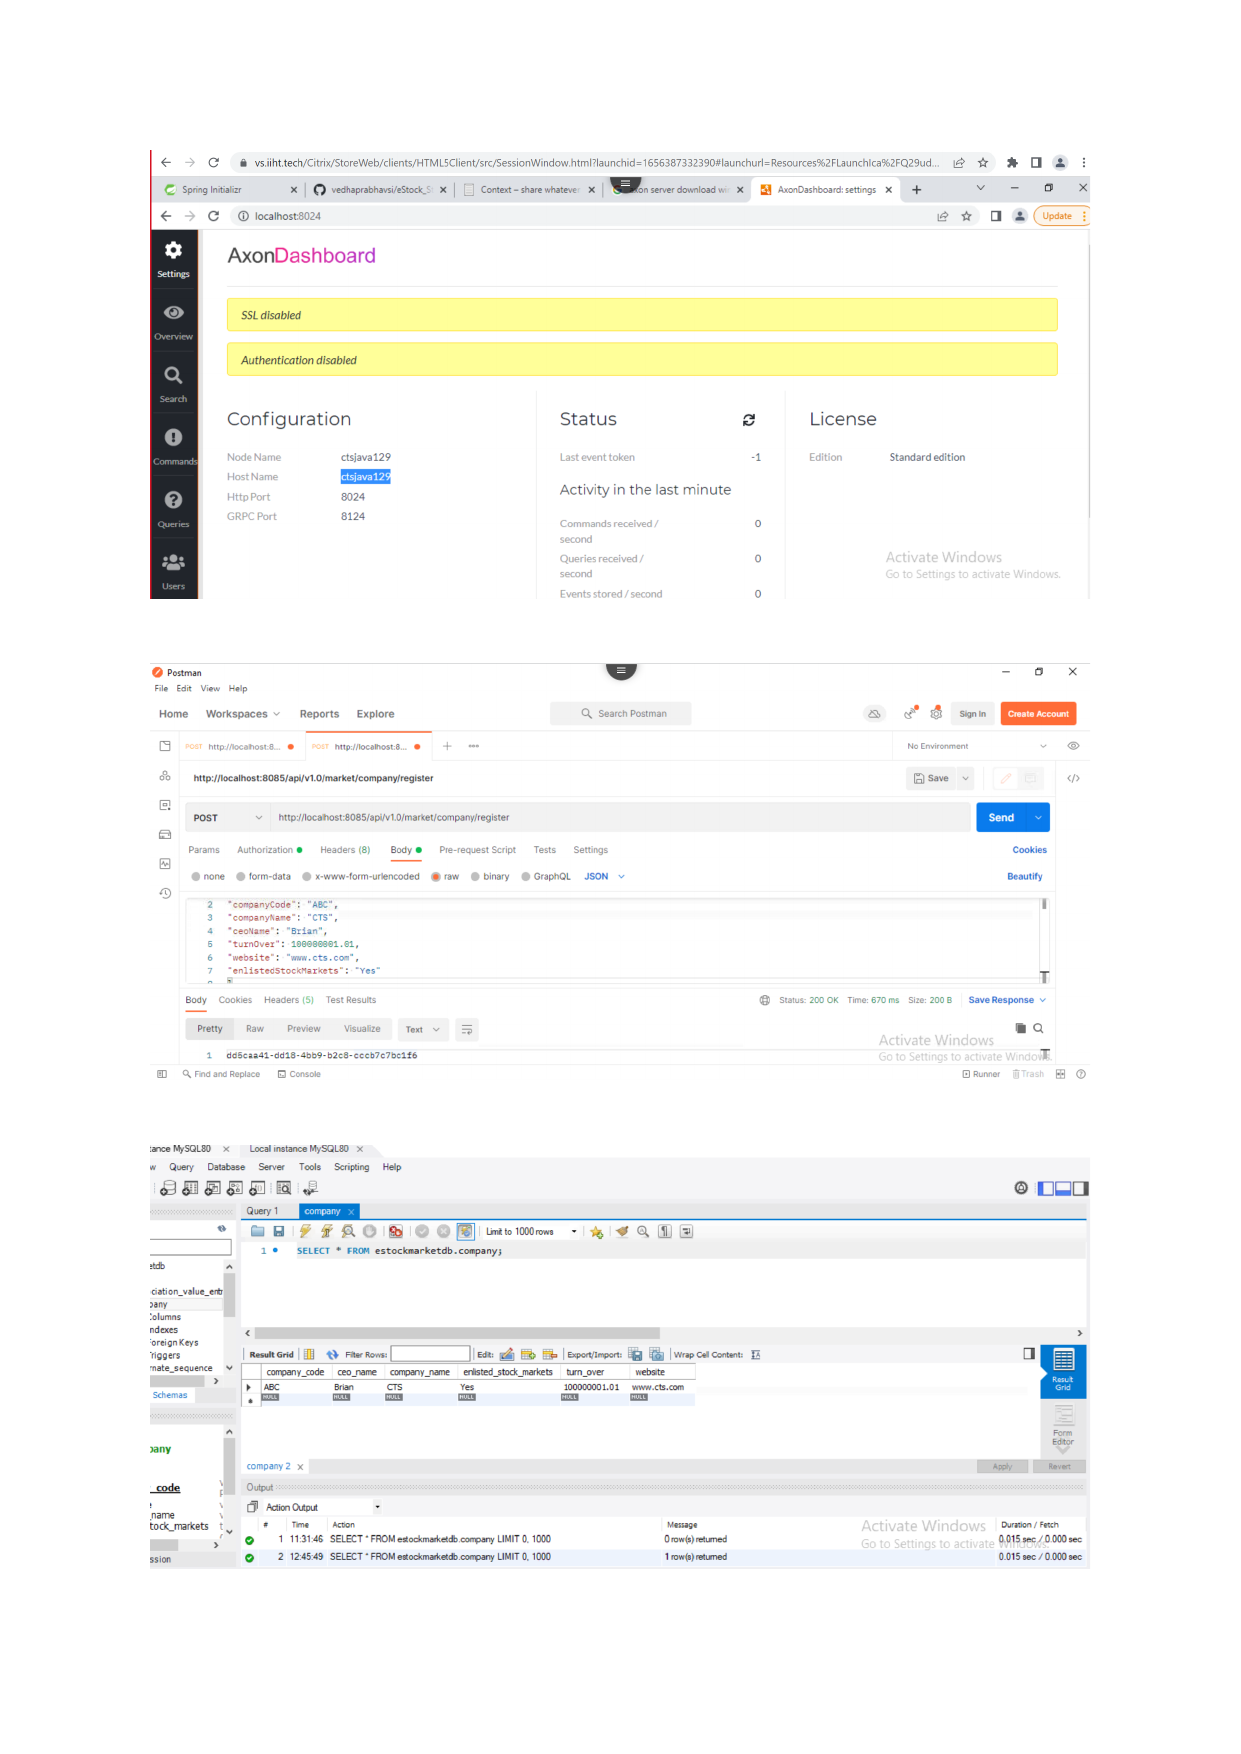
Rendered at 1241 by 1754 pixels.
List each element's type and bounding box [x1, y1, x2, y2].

picture [150, 1145, 1091, 1569]
picture [150, 150, 1091, 599]
picture [150, 663, 1091, 1080]
